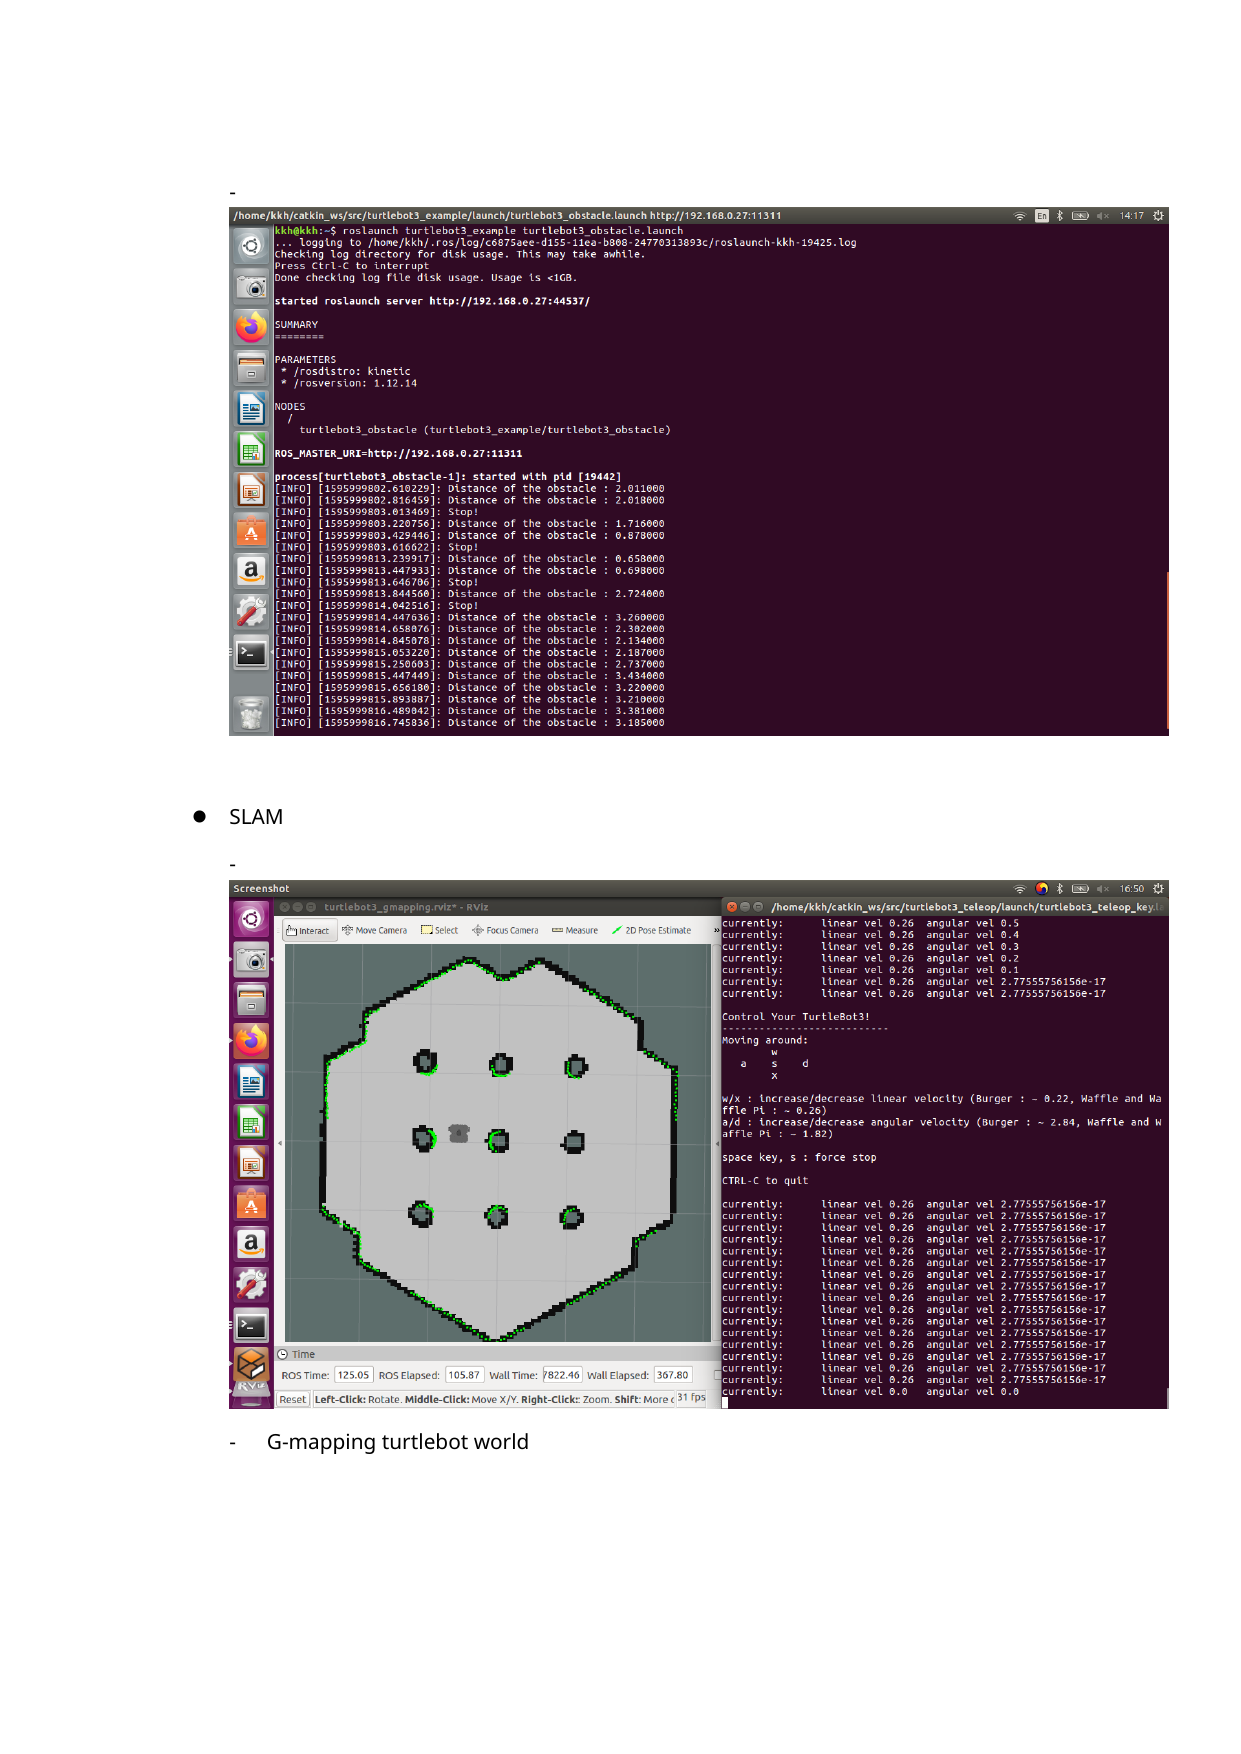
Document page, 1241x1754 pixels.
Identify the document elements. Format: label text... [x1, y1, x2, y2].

picture [229, 207, 1169, 736]
picture [229, 880, 1169, 1409]
list SLAM [192, 802, 1090, 831]
list G-mapping turtlebot world [229, 1427, 1090, 1456]
